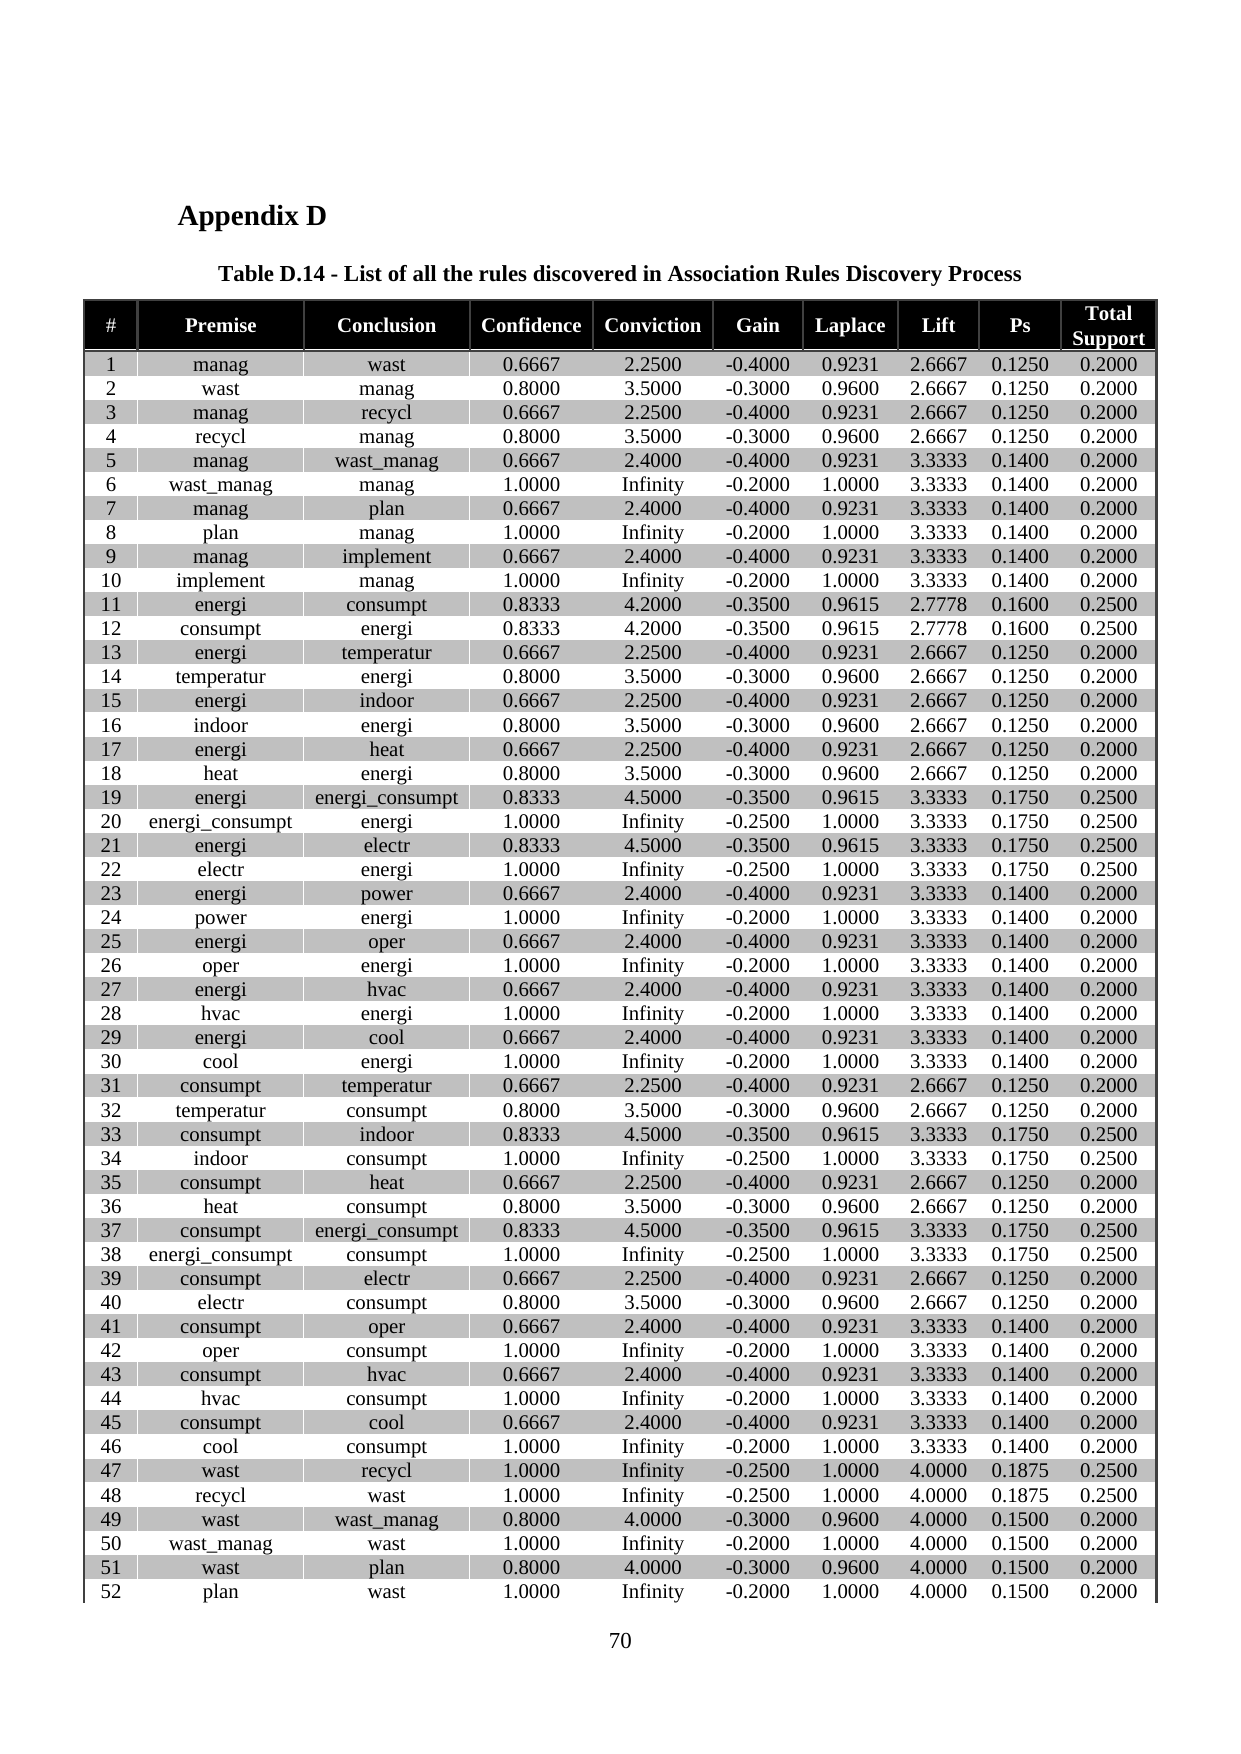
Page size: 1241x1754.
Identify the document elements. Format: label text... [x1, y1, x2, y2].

table_cell wast [304, 352, 469, 376]
table_cell indoor [138, 713, 303, 737]
table_cell 0.1250 [979, 664, 1061, 688]
table_cell 47 [85, 1459, 137, 1482]
table_cell energi [138, 785, 303, 809]
table_cell -0.2000 [713, 1386, 803, 1410]
table_cell -0.3000 [713, 1555, 803, 1579]
table_cell -0.2000 [713, 568, 803, 592]
table_cell Infinity [593, 520, 713, 544]
table_cell 0.2000 [1061, 1001, 1155, 1025]
table_cell 0.1250 [979, 400, 1061, 424]
table_cell 2.2500 [593, 1170, 713, 1194]
table_cell 3.3333 [898, 1122, 979, 1146]
table_cell 0.6667 [470, 929, 593, 953]
table_cell 0.1250 [979, 713, 1061, 737]
table_cell temperatur [304, 1074, 469, 1097]
table_cell cool [304, 1410, 469, 1434]
table_cell manag [304, 376, 469, 400]
table_cell 2.2500 [593, 1266, 713, 1290]
table_cell -0.3500 [713, 1218, 803, 1242]
table_cell wast [138, 376, 303, 400]
table_cell 2.2500 [593, 352, 713, 376]
table_cell energi [304, 905, 469, 929]
table_cell -0.3500 [713, 616, 803, 640]
table_cell 2.2500 [593, 640, 713, 664]
table_cell 2.6667 [898, 689, 979, 712]
table_cell 0.6667 [470, 977, 593, 1001]
table_cell 1.0000 [803, 905, 898, 929]
table_cell 39 [85, 1266, 137, 1290]
table_cell -0.3000 [713, 376, 803, 400]
table_cell 0.1400 [979, 520, 1061, 544]
table_cell 0.2500 [1061, 833, 1155, 857]
table_cell 19 [85, 785, 137, 809]
table_cell 0.2500 [1061, 592, 1155, 616]
table_cell 3.5000 [593, 713, 713, 737]
table_cell indoor [304, 1122, 469, 1146]
table_cell 1.0000 [803, 1049, 898, 1073]
table_cell 17 [85, 737, 137, 761]
table_cell 0.9600 [803, 424, 898, 448]
table_cell 27 [85, 977, 137, 1001]
table_cell 1.0000 [803, 1146, 898, 1170]
table_cell 3.5000 [593, 664, 713, 688]
table_cell 0.1400 [979, 1314, 1061, 1338]
table_cell 3.3333 [898, 1362, 979, 1386]
table_cell 1.0000 [470, 809, 593, 833]
table_cell 0.1400 [979, 1338, 1061, 1362]
table_cell 0.9615 [803, 785, 898, 809]
table_cell 0.1400 [979, 1410, 1061, 1434]
table_cell 1.0000 [470, 1459, 593, 1482]
table_cell 0.1400 [979, 905, 1061, 929]
table_header Conclusion [305, 301, 469, 349]
table_cell 1.0000 [470, 1001, 593, 1025]
table_cell 3.3333 [898, 833, 979, 857]
table_cell 2.6667 [898, 1170, 979, 1194]
table_cell 13 [85, 640, 137, 664]
table_cell -0.4000 [713, 689, 803, 712]
table_cell 2.6667 [898, 737, 979, 761]
table_cell 3.3333 [898, 1025, 979, 1049]
table_cell 0.1250 [979, 1290, 1061, 1314]
table_cell -0.4000 [713, 400, 803, 424]
table_cell 2.4000 [593, 1362, 713, 1386]
table_cell 0.2000 [1061, 1025, 1155, 1049]
table_cell 0.1250 [979, 424, 1061, 448]
table_cell 0.2000 [1061, 1098, 1155, 1122]
table_cell -0.3500 [713, 1122, 803, 1146]
table_cell 38 [85, 1242, 137, 1266]
table_cell 0.8000 [470, 1098, 593, 1122]
table_cell 0.9600 [803, 1507, 898, 1531]
table_cell -0.2000 [713, 1531, 803, 1555]
table_cell 1.0000 [470, 1531, 593, 1555]
table_cell 0.1400 [979, 953, 1061, 977]
table_cell 0.8000 [470, 424, 593, 448]
table_cell 0.1600 [979, 592, 1061, 616]
table_cell 0.2000 [1061, 424, 1155, 448]
table_cell -0.4000 [713, 1362, 803, 1386]
table_cell Infinity [593, 1434, 713, 1458]
table_cell oper [138, 953, 303, 977]
table_cell 46 [85, 1434, 137, 1458]
table_cell 1.0000 [803, 520, 898, 544]
table_cell Infinity [593, 1338, 713, 1362]
table_cell 4.2000 [593, 616, 713, 640]
table_cell -0.4000 [713, 1266, 803, 1290]
table_cell energi_consumpt [138, 1242, 303, 1266]
table_cell 0.9231 [803, 1314, 898, 1338]
table_cell 4.2000 [593, 592, 713, 616]
table_cell 3.3333 [898, 568, 979, 592]
table_cell plan [138, 520, 303, 544]
table_cell 0.8333 [470, 1218, 593, 1242]
table_cell -0.2000 [713, 1001, 803, 1025]
table_cell 0.8000 [470, 1555, 593, 1579]
table_cell -0.4000 [713, 1314, 803, 1338]
table_cell 15 [85, 689, 137, 712]
table_cell -0.3000 [713, 1098, 803, 1122]
table_cell 0.6667 [470, 881, 593, 905]
table_cell 0.2000 [1061, 1314, 1155, 1338]
table_cell 4 [85, 424, 137, 448]
table_cell -0.3000 [713, 1507, 803, 1531]
table_cell 0.6667 [470, 544, 593, 568]
table_cell 4.5000 [593, 1218, 713, 1242]
table_cell energi [304, 761, 469, 785]
table_cell 52 [85, 1579, 137, 1603]
table_cell temperatur [138, 1098, 303, 1122]
table_cell 4.0000 [898, 1483, 979, 1507]
table_cell 0.9231 [803, 400, 898, 424]
table_cell 0.6667 [470, 1314, 593, 1338]
table_cell 1.0000 [470, 1434, 593, 1458]
table_cell energi_consumpt [304, 785, 469, 809]
table_cell 3.3333 [898, 544, 979, 568]
table_cell hvac [138, 1386, 303, 1410]
table_cell consumpt [304, 1434, 469, 1458]
table_cell 4.0000 [593, 1507, 713, 1531]
table_cell oper [304, 929, 469, 953]
table_header Confidence [471, 301, 592, 349]
table_cell 0.9231 [803, 977, 898, 1001]
table_cell 0.2000 [1061, 929, 1155, 953]
table_cell indoor [138, 1146, 303, 1170]
table_cell 3.3333 [898, 1338, 979, 1362]
table_cell 0.1400 [979, 1362, 1061, 1386]
table_cell Infinity [593, 472, 713, 496]
table_cell consumpt [304, 1098, 469, 1122]
table_cell Infinity [593, 1579, 713, 1603]
table_cell 44 [85, 1386, 137, 1410]
table_cell 0.2000 [1061, 400, 1155, 424]
table_cell 0.9615 [803, 1122, 898, 1146]
table_cell 5 [85, 448, 137, 472]
table_cell 1.0000 [470, 1146, 593, 1170]
table_cell 2.6667 [898, 1290, 979, 1314]
table_cell 0.9600 [803, 1194, 898, 1218]
table_cell 0.2500 [1061, 1483, 1155, 1507]
table_cell 41 [85, 1314, 137, 1338]
table_cell 36 [85, 1194, 137, 1218]
table_cell consumpt [304, 1242, 469, 1266]
table_cell -0.4000 [713, 977, 803, 1001]
table_cell 1.0000 [470, 472, 593, 496]
table_cell 2.6667 [898, 1266, 979, 1290]
table_cell 0.1250 [979, 1266, 1061, 1290]
table_cell -0.4000 [713, 1170, 803, 1194]
table_cell energi [138, 881, 303, 905]
table_cell 0.1400 [979, 544, 1061, 568]
table_header Lift [899, 301, 978, 349]
table_header Total Support [1062, 301, 1155, 349]
table_cell -0.3000 [713, 1194, 803, 1218]
table_cell 3.3333 [898, 905, 979, 929]
table_cell electr [304, 1266, 469, 1290]
table_cell 0.6667 [470, 1362, 593, 1386]
table_cell -0.2500 [713, 1459, 803, 1482]
table_cell 0.2000 [1061, 1531, 1155, 1555]
table_cell Infinity [593, 1531, 713, 1555]
table_cell 0.2000 [1061, 1555, 1155, 1579]
table_cell 0.6667 [470, 496, 593, 520]
table_cell heat [138, 1194, 303, 1218]
table_cell 0.2000 [1061, 520, 1155, 544]
table_cell indoor [304, 689, 469, 712]
table_cell energi_consumpt [304, 1218, 469, 1242]
table_cell 18 [85, 761, 137, 785]
table_cell 0.8333 [470, 833, 593, 857]
table_cell 2.2500 [593, 1074, 713, 1097]
table_header Ps [980, 301, 1060, 349]
table_header Premise [139, 301, 303, 349]
table_cell energi [138, 689, 303, 712]
table_cell 0.2000 [1061, 977, 1155, 1001]
table_cell -0.4000 [713, 352, 803, 376]
table_cell 3.3333 [898, 881, 979, 905]
table_cell 0.1400 [979, 881, 1061, 905]
table_cell 1.0000 [470, 1049, 593, 1073]
table_cell -0.2000 [713, 1434, 803, 1458]
table_cell energi [138, 1025, 303, 1049]
table_cell 0.2000 [1061, 1338, 1155, 1362]
table_cell 40 [85, 1290, 137, 1314]
table_cell consumpt [138, 1122, 303, 1146]
table_cell 14 [85, 664, 137, 688]
table_cell 0.2500 [1061, 1122, 1155, 1146]
table_cell wast [138, 1459, 303, 1482]
table_cell 3.3333 [898, 448, 979, 472]
table_cell -0.4000 [713, 737, 803, 761]
table_cell implement [304, 544, 469, 568]
table_cell wast_manag [138, 1531, 303, 1555]
table_cell 1.0000 [803, 809, 898, 833]
table_cell 0.2500 [1061, 785, 1155, 809]
table_cell consumpt [138, 1362, 303, 1386]
table_cell cool [138, 1049, 303, 1073]
table_cell 21 [85, 833, 137, 857]
table_cell -0.3000 [713, 713, 803, 737]
table_cell electr [304, 833, 469, 857]
table_header Conviction [594, 301, 712, 349]
table_cell 3.3333 [898, 1001, 979, 1025]
table_cell 3.5000 [593, 1194, 713, 1218]
table_cell 3.3333 [898, 1218, 979, 1242]
table_cell 0.1750 [979, 785, 1061, 809]
table_cell 0.1400 [979, 472, 1061, 496]
table_cell Infinity [593, 1001, 713, 1025]
table_cell 0.1250 [979, 737, 1061, 761]
table_cell 31 [85, 1074, 137, 1097]
table_cell 0.9231 [803, 544, 898, 568]
table_cell 0.2500 [1061, 809, 1155, 833]
table_cell 35 [85, 1170, 137, 1194]
table_cell 0.9615 [803, 833, 898, 857]
table_cell 3.3333 [898, 472, 979, 496]
table_cell 0.6667 [470, 689, 593, 712]
table_cell 1.0000 [470, 1242, 593, 1266]
table_cell 28 [85, 1001, 137, 1025]
table_cell 2.6667 [898, 1194, 979, 1218]
table_cell Infinity [593, 1242, 713, 1266]
table_cell 0.2000 [1061, 544, 1155, 568]
table_cell consumpt [138, 1266, 303, 1290]
table_cell 43 [85, 1362, 137, 1386]
table_cell 1.0000 [803, 1459, 898, 1482]
table_cell 3.3333 [898, 857, 979, 881]
table_cell 0.9231 [803, 496, 898, 520]
table_cell 1.0000 [803, 472, 898, 496]
table_cell 0.2000 [1061, 568, 1155, 592]
table_cell 0.9231 [803, 352, 898, 376]
table_cell recycl [304, 1459, 469, 1482]
table_cell 0.9231 [803, 1170, 898, 1194]
table_cell hvac [304, 1362, 469, 1386]
table_cell 2.6667 [898, 400, 979, 424]
table_cell plan [304, 1555, 469, 1579]
table_cell consumpt [304, 1338, 469, 1362]
table_cell -0.4000 [713, 1074, 803, 1097]
table_cell 3.5000 [593, 376, 713, 400]
table_cell 0.9600 [803, 376, 898, 400]
table_cell 0.1500 [979, 1531, 1061, 1555]
table_cell 0.1500 [979, 1555, 1061, 1579]
table_cell 0.2000 [1061, 1074, 1155, 1097]
table_cell 7 [85, 496, 137, 520]
table_cell energi [304, 809, 469, 833]
table_cell manag [304, 568, 469, 592]
table_cell 51 [85, 1555, 137, 1579]
table_cell 0.9231 [803, 737, 898, 761]
table_cell 0.6667 [470, 1074, 593, 1097]
table_cell 0.1400 [979, 1001, 1061, 1025]
table_cell manag [304, 472, 469, 496]
table_cell manag [138, 400, 303, 424]
table_cell 0.9600 [803, 713, 898, 737]
table_cell 49 [85, 1507, 137, 1531]
table_cell temperatur [304, 640, 469, 664]
table_cell 4.5000 [593, 833, 713, 857]
table_cell 3.3333 [898, 1049, 979, 1073]
table_cell 0.1400 [979, 1025, 1061, 1049]
table_cell 2.2500 [593, 400, 713, 424]
table_cell manag [304, 424, 469, 448]
table_cell 6 [85, 472, 137, 496]
table_cell 0.1250 [979, 761, 1061, 785]
table_cell consumpt [304, 1290, 469, 1314]
table_cell 0.2000 [1061, 1434, 1155, 1458]
table_cell 16 [85, 713, 137, 737]
table_cell electr [138, 1290, 303, 1314]
table_cell 0.9231 [803, 1266, 898, 1290]
table_cell 0.8333 [470, 1122, 593, 1146]
table_cell 0.2000 [1061, 496, 1155, 520]
table_cell 0.1400 [979, 568, 1061, 592]
table_cell wast [138, 1507, 303, 1531]
table_cell 3.3333 [898, 953, 979, 977]
table_cell hvac [138, 1001, 303, 1025]
table_cell 3.3333 [898, 1242, 979, 1266]
table_cell 0.9231 [803, 1074, 898, 1097]
table_cell -0.3500 [713, 833, 803, 857]
table_cell 0.9231 [803, 881, 898, 905]
table_cell energi [304, 857, 469, 881]
table_cell 3.5000 [593, 761, 713, 785]
table_cell 0.9231 [803, 1410, 898, 1434]
table_cell 22 [85, 857, 137, 881]
table_cell energi [138, 833, 303, 857]
table_cell 0.1400 [979, 448, 1061, 472]
table_cell energi [304, 1001, 469, 1025]
table_cell manag [138, 352, 303, 376]
table_cell 0.6667 [470, 640, 593, 664]
table_cell 3.3333 [898, 1386, 979, 1410]
table_cell 0.6667 [470, 1410, 593, 1434]
table_cell -0.4000 [713, 881, 803, 905]
table_cell energi [304, 616, 469, 640]
table_cell 26 [85, 953, 137, 977]
table_cell -0.3000 [713, 1290, 803, 1314]
table_cell 0.2000 [1061, 1194, 1155, 1218]
table_cell energi [138, 737, 303, 761]
table_cell 0.1400 [979, 977, 1061, 1001]
table_cell manag [138, 496, 303, 520]
table_cell 37 [85, 1218, 137, 1242]
table_cell -0.2500 [713, 1242, 803, 1266]
table_cell -0.3000 [713, 424, 803, 448]
table_cell 30 [85, 1049, 137, 1073]
table_cell 3.3333 [898, 785, 979, 809]
table_cell 0.1750 [979, 1218, 1061, 1242]
table_cell recycl [138, 424, 303, 448]
table_cell -0.3500 [713, 785, 803, 809]
table_cell energi [304, 1049, 469, 1073]
table_cell 0.8000 [470, 1194, 593, 1218]
table_cell 1.0000 [803, 1579, 898, 1603]
table_cell 0.1400 [979, 1049, 1061, 1073]
table_cell cool [304, 1025, 469, 1049]
table_cell energi [138, 929, 303, 953]
table_cell 29 [85, 1025, 137, 1049]
table_cell 2.4000 [593, 496, 713, 520]
table_cell 0.2000 [1061, 689, 1155, 712]
table_cell heat [304, 737, 469, 761]
table_cell 0.2000 [1061, 953, 1155, 977]
table_cell 2.6667 [898, 761, 979, 785]
table_header # [85, 301, 136, 349]
table_cell 0.6667 [470, 1025, 593, 1049]
table_cell 0.8333 [470, 592, 593, 616]
table_cell 0.1750 [979, 809, 1061, 833]
table_cell 3.3333 [898, 1146, 979, 1170]
table_cell -0.2000 [713, 953, 803, 977]
table_cell 0.2000 [1061, 640, 1155, 664]
table_cell 2.4000 [593, 448, 713, 472]
table_cell implement [138, 568, 303, 592]
table_cell 0.1400 [979, 1434, 1061, 1458]
table_cell 0.6667 [470, 1266, 593, 1290]
table_cell 0.1250 [979, 1194, 1061, 1218]
table_cell 0.9600 [803, 664, 898, 688]
table_cell 1.0000 [470, 1579, 593, 1603]
table_cell 0.1500 [979, 1507, 1061, 1531]
table_cell -0.2500 [713, 809, 803, 833]
table_cell 23 [85, 881, 137, 905]
table_cell -0.2000 [713, 1049, 803, 1073]
table_cell consumpt [138, 616, 303, 640]
table_cell 34 [85, 1146, 137, 1170]
table_cell 4.0000 [898, 1555, 979, 1579]
table_cell 32 [85, 1098, 137, 1122]
table_cell 0.9615 [803, 1218, 898, 1242]
table_cell Infinity [593, 1483, 713, 1507]
table_cell hvac [304, 977, 469, 1001]
table_cell 2.6667 [898, 1074, 979, 1097]
table_cell -0.4000 [713, 448, 803, 472]
table_cell 0.9231 [803, 640, 898, 664]
table_cell Infinity [593, 1386, 713, 1410]
table_cell 0.1750 [979, 1146, 1061, 1170]
table_cell 0.9231 [803, 448, 898, 472]
table_cell 1.0000 [803, 568, 898, 592]
table_cell 2.6667 [898, 424, 979, 448]
table_cell Infinity [593, 1146, 713, 1170]
table_cell 1.0000 [803, 1338, 898, 1362]
table_cell 2.6667 [898, 640, 979, 664]
table_cell 2.2500 [593, 737, 713, 761]
table_cell Infinity [593, 568, 713, 592]
table_cell 0.1250 [979, 1170, 1061, 1194]
table_cell 48 [85, 1483, 137, 1507]
table_cell 3.3333 [898, 1314, 979, 1338]
table_cell 2.6667 [898, 713, 979, 737]
table_cell 45 [85, 1410, 137, 1434]
table_cell 0.1250 [979, 376, 1061, 400]
table_cell 1.0000 [803, 1242, 898, 1266]
table_cell 0.8333 [470, 616, 593, 640]
table_cell Infinity [593, 809, 713, 833]
table_cell 3.5000 [593, 1098, 713, 1122]
table_cell 1.0000 [470, 953, 593, 977]
table_cell 0.2000 [1061, 1507, 1155, 1531]
table_cell 3 [85, 400, 137, 424]
table_cell 0.9231 [803, 929, 898, 953]
table_cell 1.0000 [803, 1434, 898, 1458]
table_cell 1.0000 [470, 905, 593, 929]
table_cell 8 [85, 520, 137, 544]
table_cell 2.4000 [593, 1314, 713, 1338]
table_cell 0.9600 [803, 1555, 898, 1579]
table_cell 0.1875 [979, 1483, 1061, 1507]
table_cell 0.6667 [470, 448, 593, 472]
table_cell 2.6667 [898, 1098, 979, 1122]
table_cell 0.2000 [1061, 1362, 1155, 1386]
table_cell 0.9231 [803, 689, 898, 712]
table_cell -0.2000 [713, 905, 803, 929]
table_cell 0.1875 [979, 1459, 1061, 1482]
table_cell manag [138, 448, 303, 472]
table_cell 0.2500 [1061, 1459, 1155, 1482]
table_cell 3.5000 [593, 1290, 713, 1314]
table_cell 0.8000 [470, 376, 593, 400]
table_cell 2.6667 [898, 376, 979, 400]
table_cell -0.3000 [713, 664, 803, 688]
table_cell -0.2000 [713, 520, 803, 544]
table_cell 0.2000 [1061, 713, 1155, 737]
table_cell 4.0000 [898, 1579, 979, 1603]
table_cell 2.4000 [593, 1025, 713, 1049]
table_cell Infinity [593, 1459, 713, 1482]
table_cell Infinity [593, 1049, 713, 1073]
table_cell cool [138, 1434, 303, 1458]
table_cell heat [304, 1170, 469, 1194]
table_cell 4.0000 [898, 1507, 979, 1531]
table_cell 1.0000 [803, 953, 898, 977]
table_cell 0.1250 [979, 352, 1061, 376]
table_cell 2 [85, 376, 137, 400]
table_cell 0.2500 [1061, 616, 1155, 640]
table_cell 4.0000 [898, 1459, 979, 1482]
table_cell -0.4000 [713, 544, 803, 568]
table_cell -0.4000 [713, 929, 803, 953]
table_cell -0.4000 [713, 496, 803, 520]
table_cell -0.4000 [713, 1025, 803, 1049]
table_cell 42 [85, 1338, 137, 1362]
table_cell consumpt [304, 592, 469, 616]
table_cell 25 [85, 929, 137, 953]
table_cell 2.6667 [898, 664, 979, 688]
table_cell consumpt [304, 1386, 469, 1410]
table_cell 0.1600 [979, 616, 1061, 640]
table_cell 0.2000 [1061, 1049, 1155, 1073]
table_cell 2.4000 [593, 544, 713, 568]
table_cell 2.4000 [593, 929, 713, 953]
table_cell 0.2500 [1061, 1146, 1155, 1170]
table_cell 11 [85, 592, 137, 616]
table_cell 0.2500 [1061, 857, 1155, 881]
table_cell 0.9600 [803, 1098, 898, 1122]
table_cell wast [304, 1579, 469, 1603]
table_cell manag [304, 520, 469, 544]
table_cell 1.0000 [803, 857, 898, 881]
table_cell 1.0000 [803, 1001, 898, 1025]
table_cell -0.3500 [713, 592, 803, 616]
table_cell 0.2000 [1061, 472, 1155, 496]
table_cell 0.1400 [979, 496, 1061, 520]
table_cell 0.6667 [470, 1170, 593, 1194]
table_cell 0.8000 [470, 664, 593, 688]
table_cell energi [138, 977, 303, 1001]
table_cell 4.5000 [593, 1122, 713, 1146]
table_cell consumpt [138, 1170, 303, 1194]
table_cell energi [138, 592, 303, 616]
table_cell 0.9615 [803, 592, 898, 616]
table_cell 0.2000 [1061, 1579, 1155, 1603]
table_cell 2.2500 [593, 689, 713, 712]
table_cell 0.2000 [1061, 1170, 1155, 1194]
table_cell 0.8000 [470, 761, 593, 785]
table_cell 9 [85, 544, 137, 568]
table_cell consumpt [304, 1194, 469, 1218]
table_cell Infinity [593, 953, 713, 977]
table_cell 0.1250 [979, 689, 1061, 712]
table_cell consumpt [138, 1074, 303, 1097]
table_cell -0.2000 [713, 472, 803, 496]
table_cell 4.5000 [593, 785, 713, 809]
table_cell 24 [85, 905, 137, 929]
table_cell -0.2500 [713, 857, 803, 881]
table_cell 10 [85, 568, 137, 592]
table_cell 2.4000 [593, 977, 713, 1001]
table_cell -0.2500 [713, 1483, 803, 1507]
table_cell 50 [85, 1531, 137, 1555]
table_cell 3.5000 [593, 424, 713, 448]
table_cell 0.1750 [979, 857, 1061, 881]
table_cell 0.9600 [803, 1290, 898, 1314]
table_cell 3.3333 [898, 929, 979, 953]
table_cell plan [138, 1579, 303, 1603]
table_cell energi [304, 664, 469, 688]
table_cell 2.4000 [593, 881, 713, 905]
table_cell 0.8000 [470, 713, 593, 737]
table_cell 0.1750 [979, 1242, 1061, 1266]
table_cell 2.7778 [898, 592, 979, 616]
table_cell 0.1400 [979, 1386, 1061, 1410]
table_cell 0.2500 [1061, 1242, 1155, 1266]
table_cell Infinity [593, 905, 713, 929]
table_cell -0.2000 [713, 1338, 803, 1362]
table_cell 0.1400 [979, 929, 1061, 953]
table_cell 1.0000 [470, 1483, 593, 1507]
table_cell 4.0000 [593, 1555, 713, 1579]
table_cell 0.1750 [979, 1122, 1061, 1146]
table_cell recycl [304, 400, 469, 424]
table_cell consumpt [138, 1410, 303, 1434]
table_cell 1 [85, 352, 137, 376]
table_cell 12 [85, 616, 137, 640]
table_cell 3.3333 [898, 1410, 979, 1434]
table_cell -0.2000 [713, 1579, 803, 1603]
table_cell 3.3333 [898, 520, 979, 544]
table_cell 0.2000 [1061, 881, 1155, 905]
table_cell 1.0000 [470, 1386, 593, 1410]
table_cell wast [304, 1483, 469, 1507]
table_cell 0.1250 [979, 1098, 1061, 1122]
table_cell oper [138, 1338, 303, 1362]
table_cell 0.1500 [979, 1579, 1061, 1603]
table_cell 3.3333 [898, 809, 979, 833]
table_cell 0.9231 [803, 1025, 898, 1049]
table_cell 0.6667 [470, 352, 593, 376]
table_cell 0.2000 [1061, 905, 1155, 929]
table_cell electr [138, 857, 303, 881]
table_cell wast [304, 1531, 469, 1555]
table_cell heat [138, 761, 303, 785]
table_cell 0.2000 [1061, 376, 1155, 400]
table_header Gain [714, 301, 802, 349]
table_cell oper [304, 1314, 469, 1338]
table_cell 3.3333 [898, 977, 979, 1001]
table_cell 2.4000 [593, 1410, 713, 1434]
table_cell power [304, 881, 469, 905]
table_cell 0.1750 [979, 833, 1061, 857]
table_cell 3.3333 [898, 1434, 979, 1458]
table_cell recycl [138, 1483, 303, 1507]
table_cell -0.2500 [713, 1146, 803, 1170]
table_cell 0.2000 [1061, 448, 1155, 472]
table_cell 1.0000 [470, 568, 593, 592]
table_cell 0.9600 [803, 761, 898, 785]
table_cell 0.6667 [470, 737, 593, 761]
table_cell 2.6667 [898, 352, 979, 376]
table_cell 33 [85, 1122, 137, 1146]
table_cell -0.4000 [713, 1410, 803, 1434]
table_cell 0.8000 [470, 1507, 593, 1531]
table_cell 0.2500 [1061, 1218, 1155, 1242]
table_cell 0.2000 [1061, 1386, 1155, 1410]
table_cell 0.9231 [803, 1362, 898, 1386]
table_cell manag [138, 544, 303, 568]
table_cell consumpt [304, 1146, 469, 1170]
table_cell temperatur [138, 664, 303, 688]
table_cell 0.2000 [1061, 352, 1155, 376]
table_cell 0.2000 [1061, 1410, 1155, 1434]
table_cell consumpt [138, 1218, 303, 1242]
table_cell 0.9615 [803, 616, 898, 640]
table_cell 1.0000 [803, 1483, 898, 1507]
table_cell 3.3333 [898, 496, 979, 520]
table_cell Infinity [593, 857, 713, 881]
table_cell 0.1250 [979, 1074, 1061, 1097]
table_header Laplace [804, 301, 897, 349]
table_cell energi_consumpt [138, 809, 303, 833]
table_cell 0.2000 [1061, 1266, 1155, 1290]
table_cell 1.0000 [470, 520, 593, 544]
table_cell -0.4000 [713, 640, 803, 664]
table_cell 0.6667 [470, 400, 593, 424]
table_cell wast [138, 1555, 303, 1579]
table_cell 0.2000 [1061, 737, 1155, 761]
table_cell 0.2000 [1061, 664, 1155, 688]
table_cell energi [304, 713, 469, 737]
table_cell 1.0000 [470, 857, 593, 881]
table_cell power [138, 905, 303, 929]
table_cell 1.0000 [803, 1386, 898, 1410]
table_cell 0.2000 [1061, 1290, 1155, 1314]
table_cell 1.0000 [470, 1338, 593, 1362]
table_cell 4.0000 [898, 1531, 979, 1555]
table_cell 1.0000 [803, 1531, 898, 1555]
table_cell 20 [85, 809, 137, 833]
table_cell 2.7778 [898, 616, 979, 640]
table_cell energi [304, 953, 469, 977]
table_cell 0.8000 [470, 1290, 593, 1314]
table_cell consumpt [138, 1314, 303, 1338]
table_cell wast_manag [138, 472, 303, 496]
table_cell wast_manag [304, 1507, 469, 1531]
table_cell 0.8333 [470, 785, 593, 809]
table_cell energi [138, 640, 303, 664]
table_cell 0.2000 [1061, 761, 1155, 785]
subtitle Appendix D [177, 198, 1063, 231]
table_cell 0.1250 [979, 640, 1061, 664]
table_cell plan [304, 496, 469, 520]
table_cell -0.3000 [713, 761, 803, 785]
table_cell wast_manag [304, 448, 469, 472]
